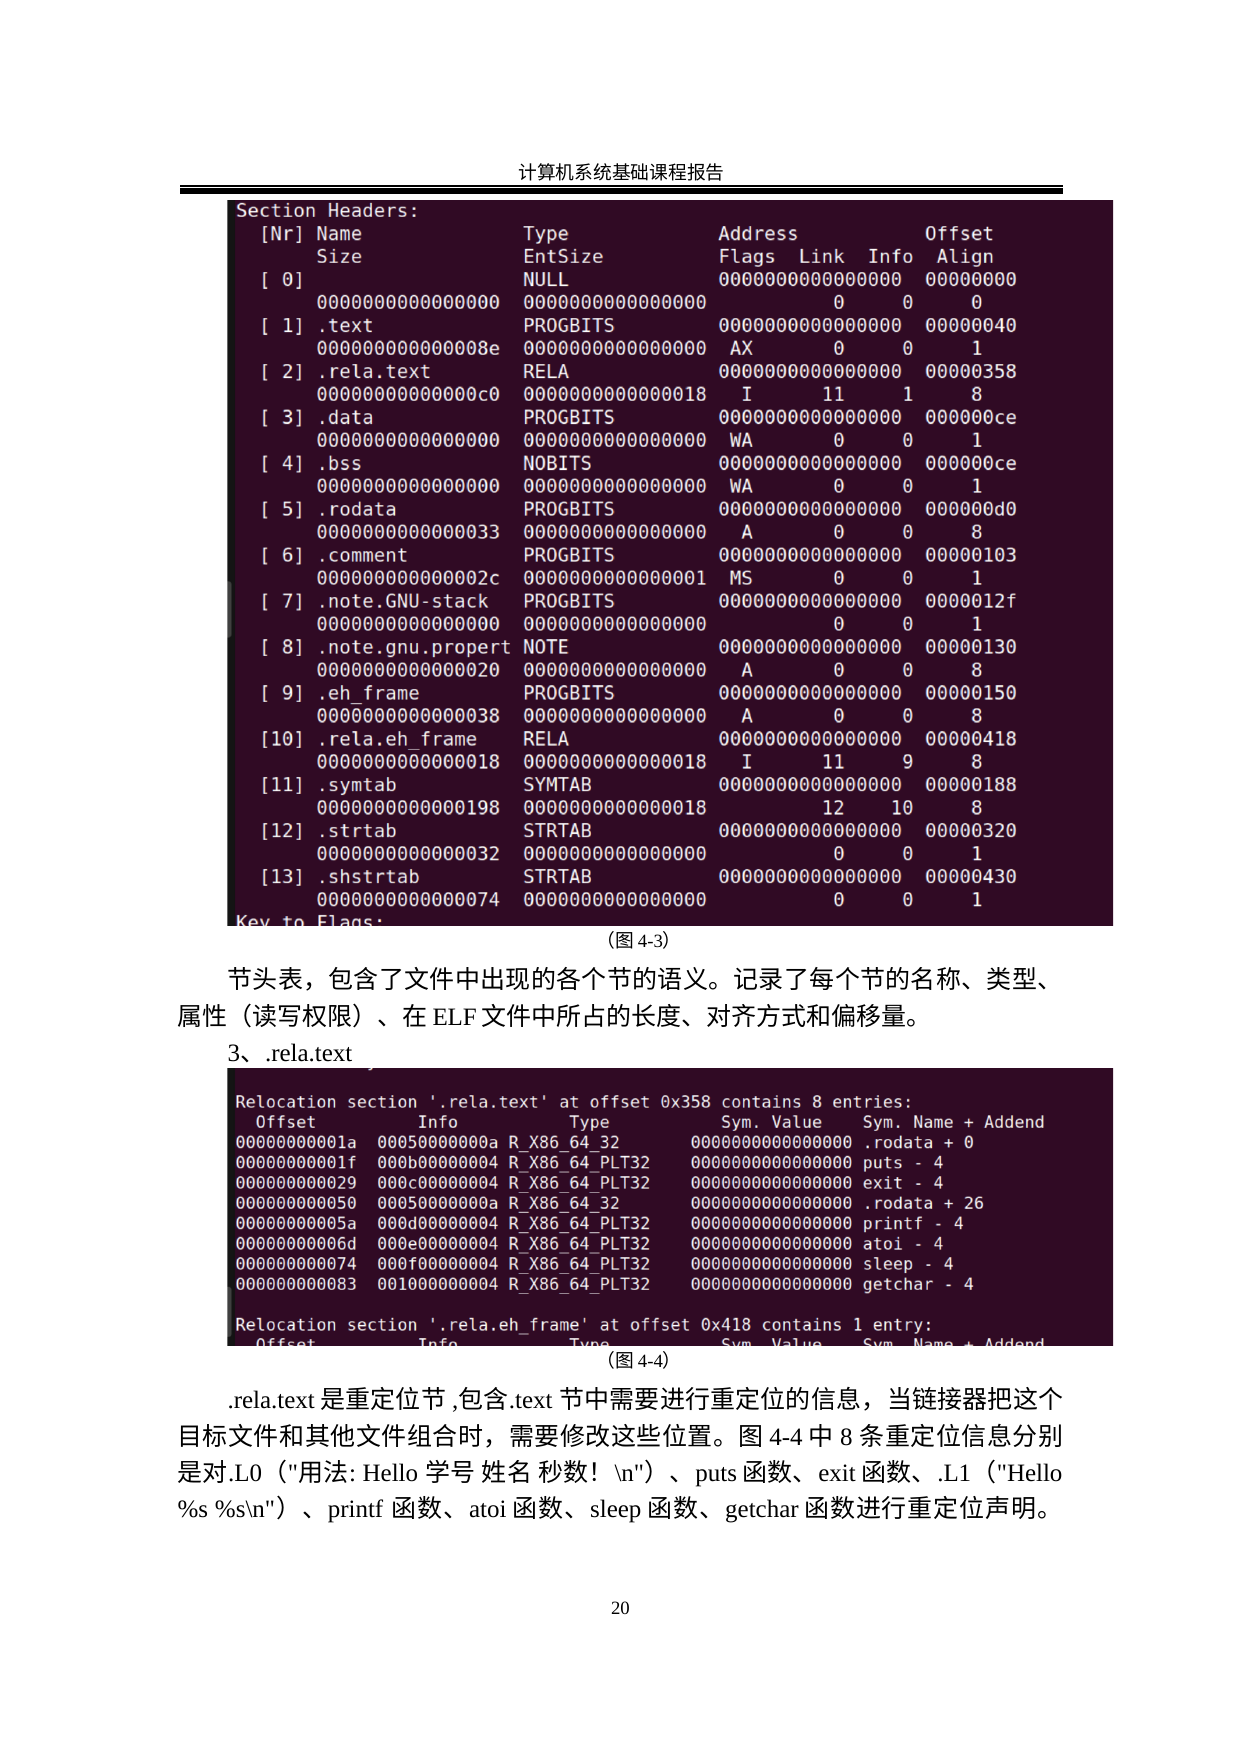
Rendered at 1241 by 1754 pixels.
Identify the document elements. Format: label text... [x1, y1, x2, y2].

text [177, 1380, 1063, 1525]
text 节头表，包含了文件中出现的各个节的语义。记录了每个节的名称、类型、属性（读写权限）、在ELF文件中所占的长度、对齐方式和偏移量。 [177, 960, 1063, 1032]
picture [227, 200, 1114, 926]
picture [227, 1068, 1114, 1346]
text 3、.rela.text [177, 1032, 1063, 1068]
text （图4-4） [177, 1346, 1063, 1373]
text （图4-3） [177, 926, 1063, 953]
